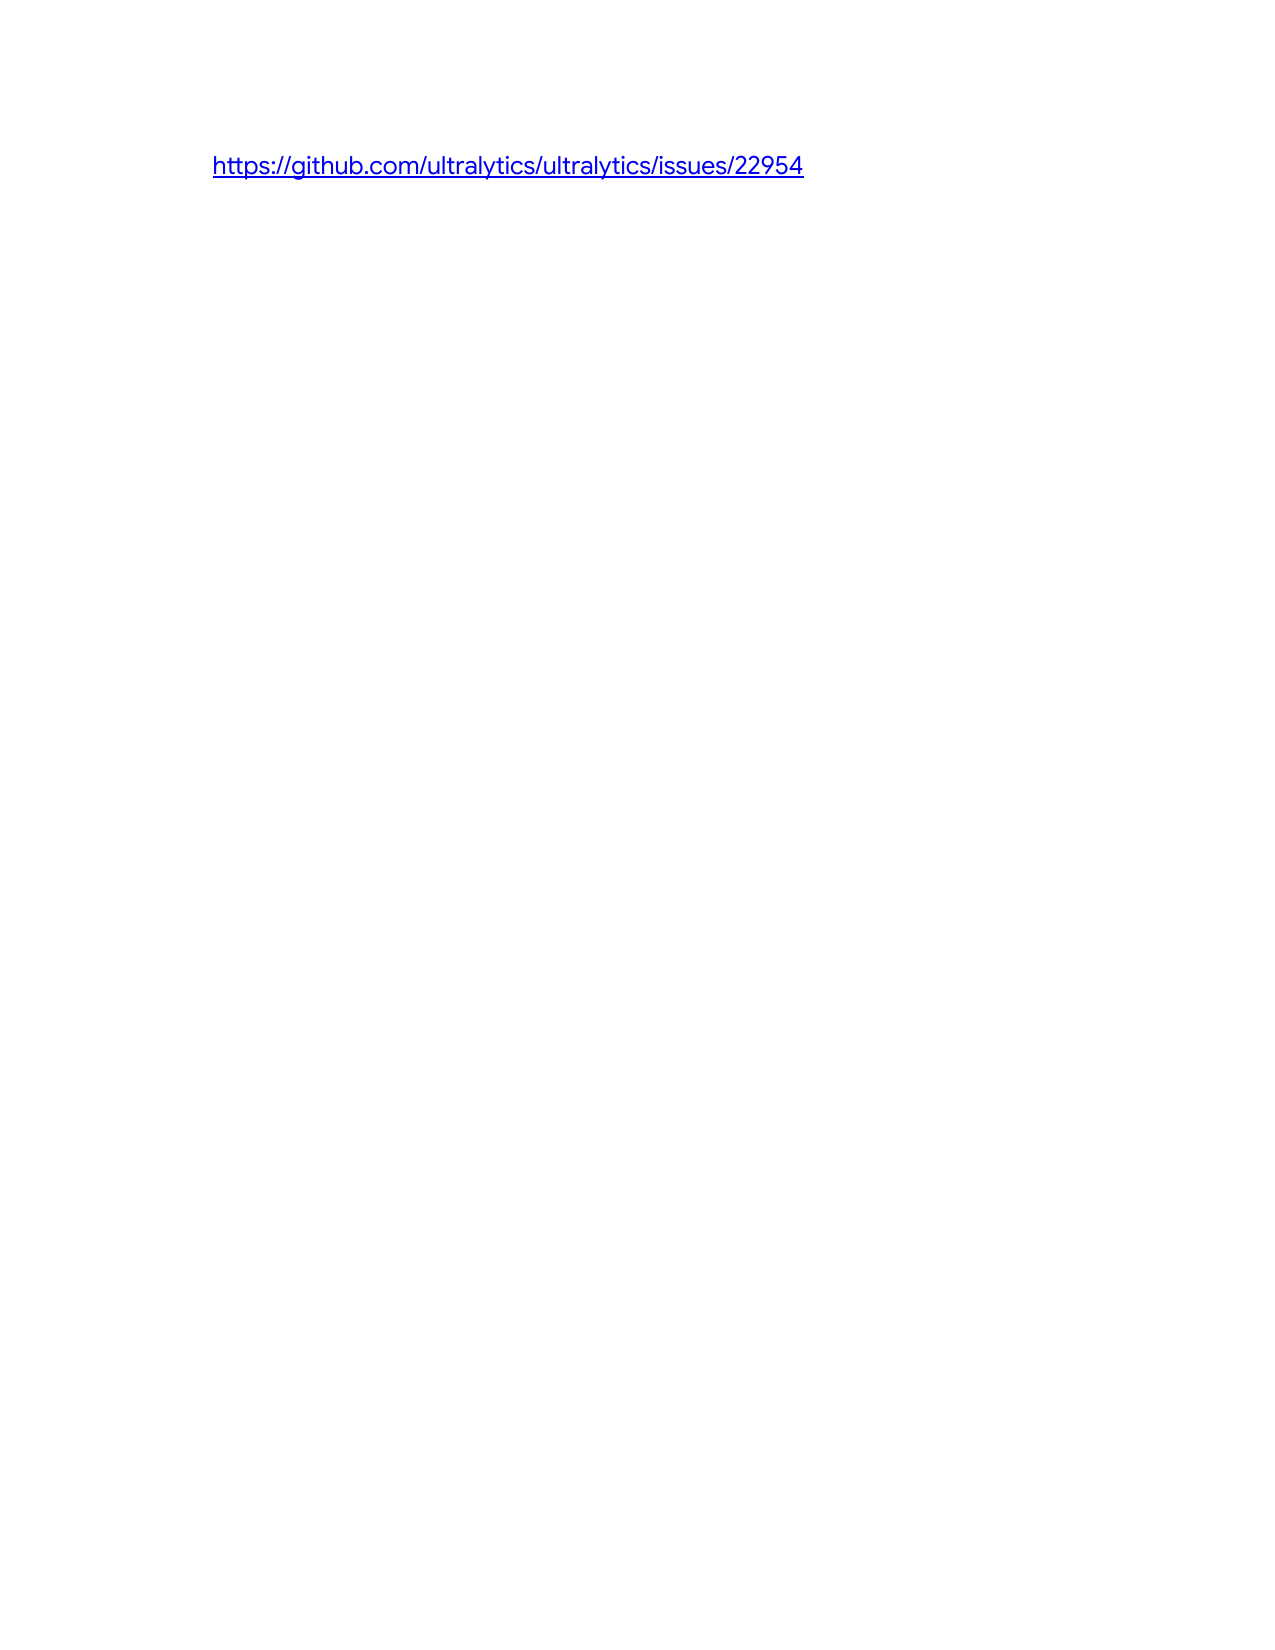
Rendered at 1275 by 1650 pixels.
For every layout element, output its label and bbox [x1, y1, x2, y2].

list [175, 150, 1125, 181]
